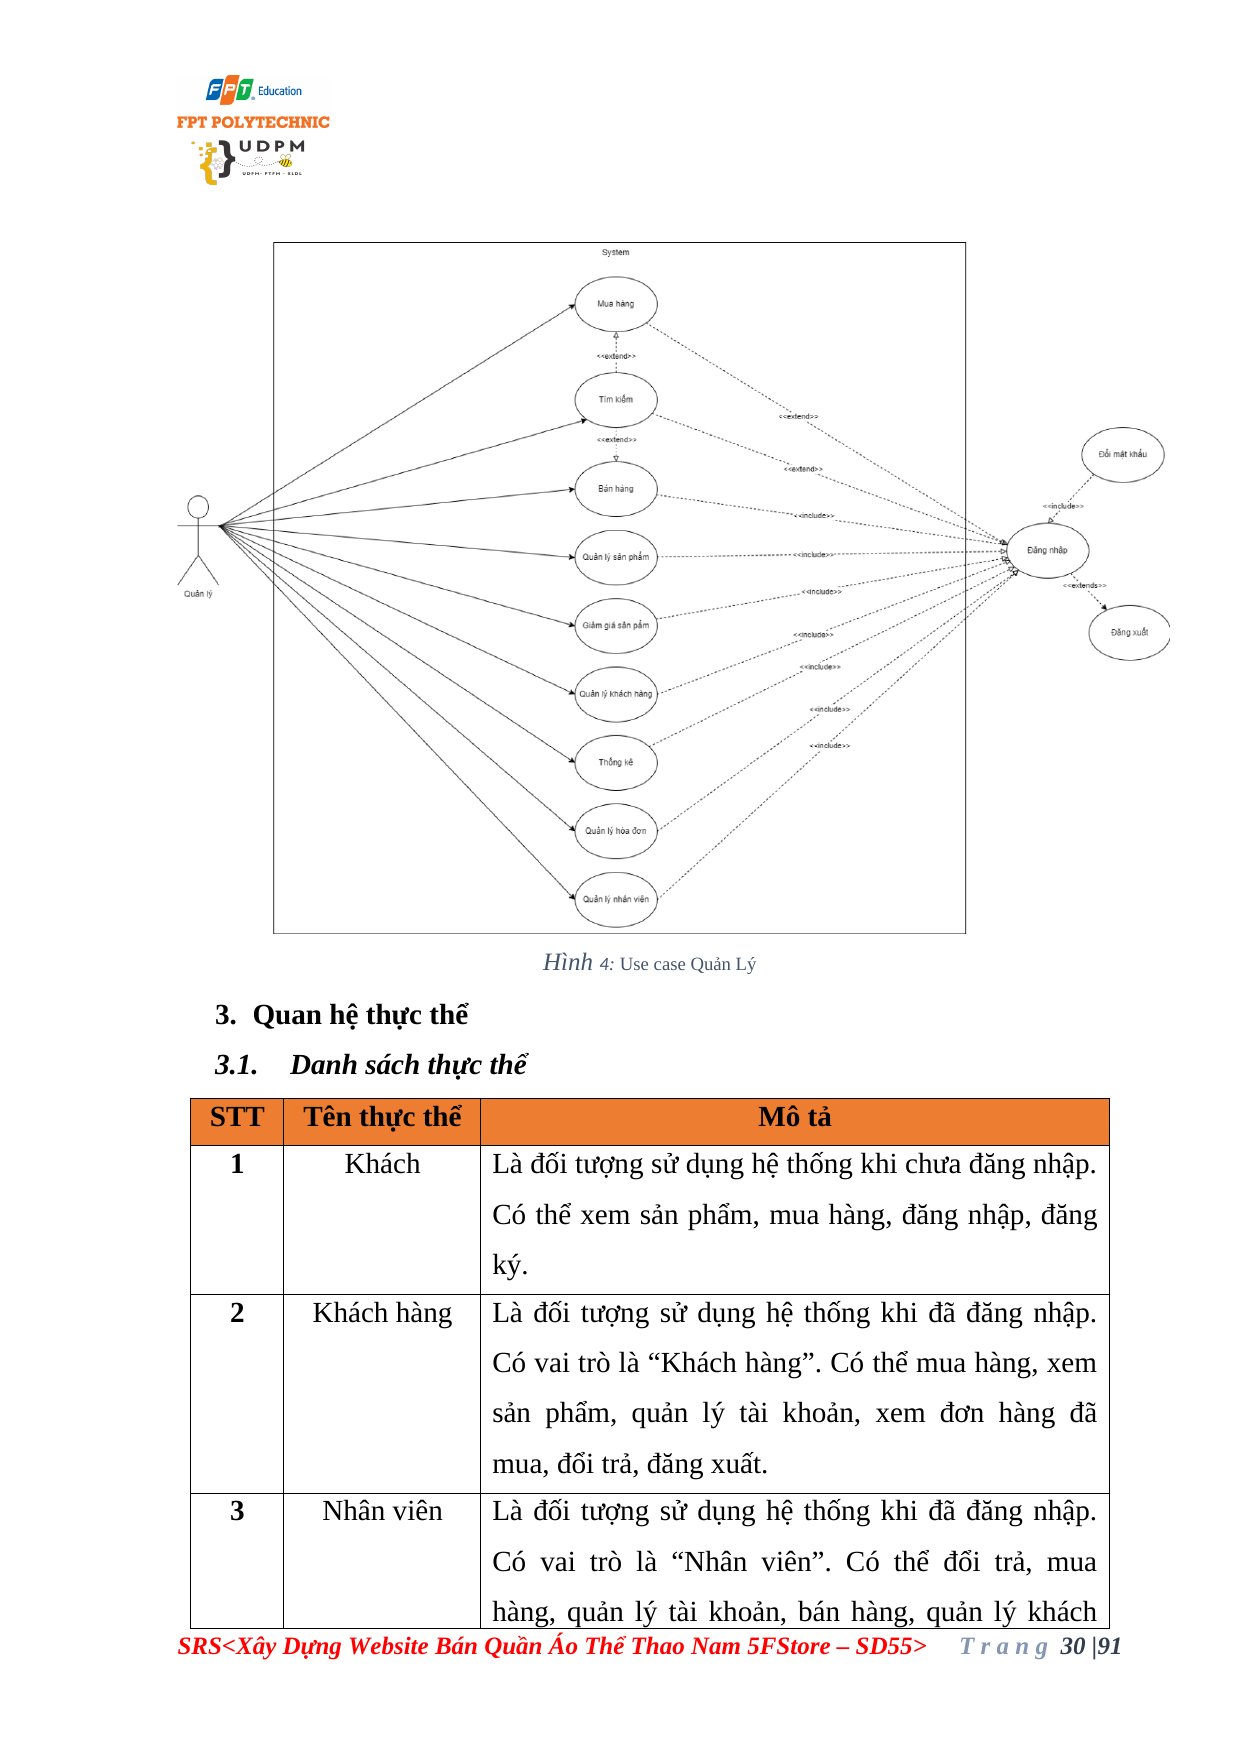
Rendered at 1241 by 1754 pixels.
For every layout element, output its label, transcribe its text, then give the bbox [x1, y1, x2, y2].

text Hình 4: Use case Quản Lý [177, 947, 1122, 976]
table_header Mô tả [481, 1099, 1109, 1145]
table_cell 1 [191, 1146, 283, 1294]
picture [177, 129, 335, 196]
picture [177, 242, 1170, 934]
table_cell Là đối tượng sử dụng hệ thống khi đã đăng nhập. Có vai trò là “Khách hàng”. Có thể mua hàng, xem sản phẩm, quản lý tài khoản, xem đơn hàng đã mua, đổi trả, đăng xuất. [481, 1295, 1109, 1492]
table_header STT [191, 1099, 283, 1145]
picture [177, 75, 330, 128]
table_cell Khách [284, 1146, 480, 1294]
table_cell 2 [191, 1295, 283, 1492]
table_cell Nhân viên [284, 1494, 480, 1628]
table_cell Là đối tượng sử dụng hệ thống khi chưa đăng nhập. Có thể xem sản phẩm, mua hàng, đăng nhập, đăng ký. [481, 1146, 1109, 1294]
table_cell 3 [191, 1494, 283, 1628]
table_cell Khách hàng [284, 1295, 480, 1492]
list Quan hệ thực thể [215, 997, 1122, 1031]
list Danh sách thực thể [215, 1047, 1122, 1081]
table_header Tên thực thể [284, 1099, 480, 1145]
